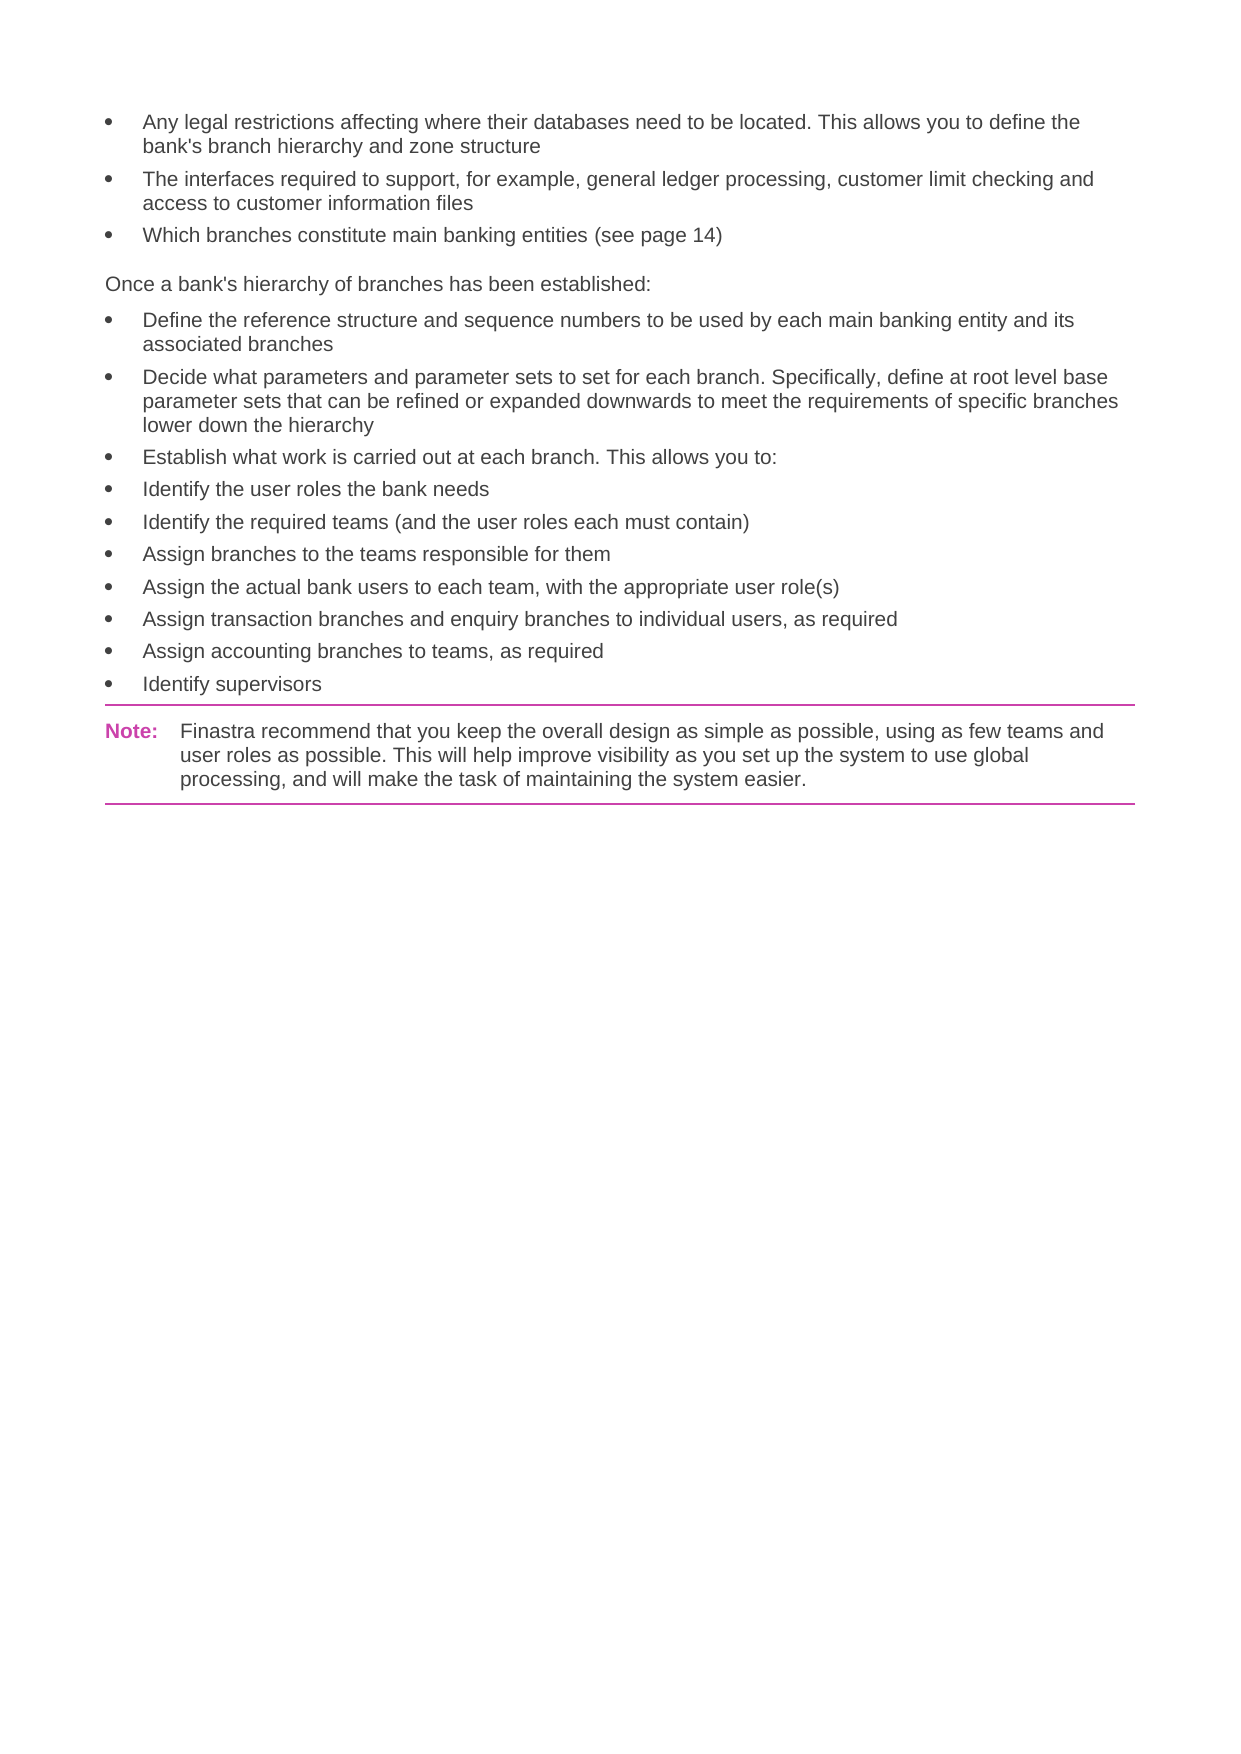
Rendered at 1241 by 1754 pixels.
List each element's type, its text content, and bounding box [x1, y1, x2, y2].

text Establish what work is carried out at each branch. This allows you to: [105, 445, 1135, 469]
text Assign branches to the teams responsible for them [105, 542, 1135, 566]
text Once a bank's hierarchy of branches has been established: [105, 272, 1135, 296]
text Identify the user roles the bank needs [105, 477, 1135, 501]
text The interfaces required to support, for example, general ledger processing, customer limit checking and access to customer information files [105, 166, 1135, 214]
text Identify the required teams (and the user roles each must contain) [105, 510, 1135, 534]
text Decide what parameters and parameter sets to set for each branch. Specifically, define at root level base parameter sets that can be refined or expanded downwards to meet the requirements of specific branches lower down the hierarchy [105, 364, 1135, 437]
text Assign transaction branches and enquiry branches to individual users, as required [105, 607, 1135, 631]
text Which branches constitute main banking entities (see page 14) [105, 223, 1135, 247]
text Assign accounting branches to teams, as required [105, 639, 1135, 663]
text Any legal restrictions affecting where their databases need to be located. This allows you to define the bank's branch hierarchy and zone structure [105, 110, 1135, 158]
text Assign the actual bank users to each team, with the appropriate user role(s) [105, 574, 1135, 598]
text Finastra recommend that you keep the overall design as simple as possible, using as few teams and user roles as possible. This will help improve visibility as you set up the system to use global processing, and will make the task of maintaining the system easier. [105, 706, 1135, 803]
text Identify supervisors [105, 672, 1135, 696]
text Define the reference structure and sequence numbers to be used by each main banking entity and its associated branches [105, 308, 1135, 356]
